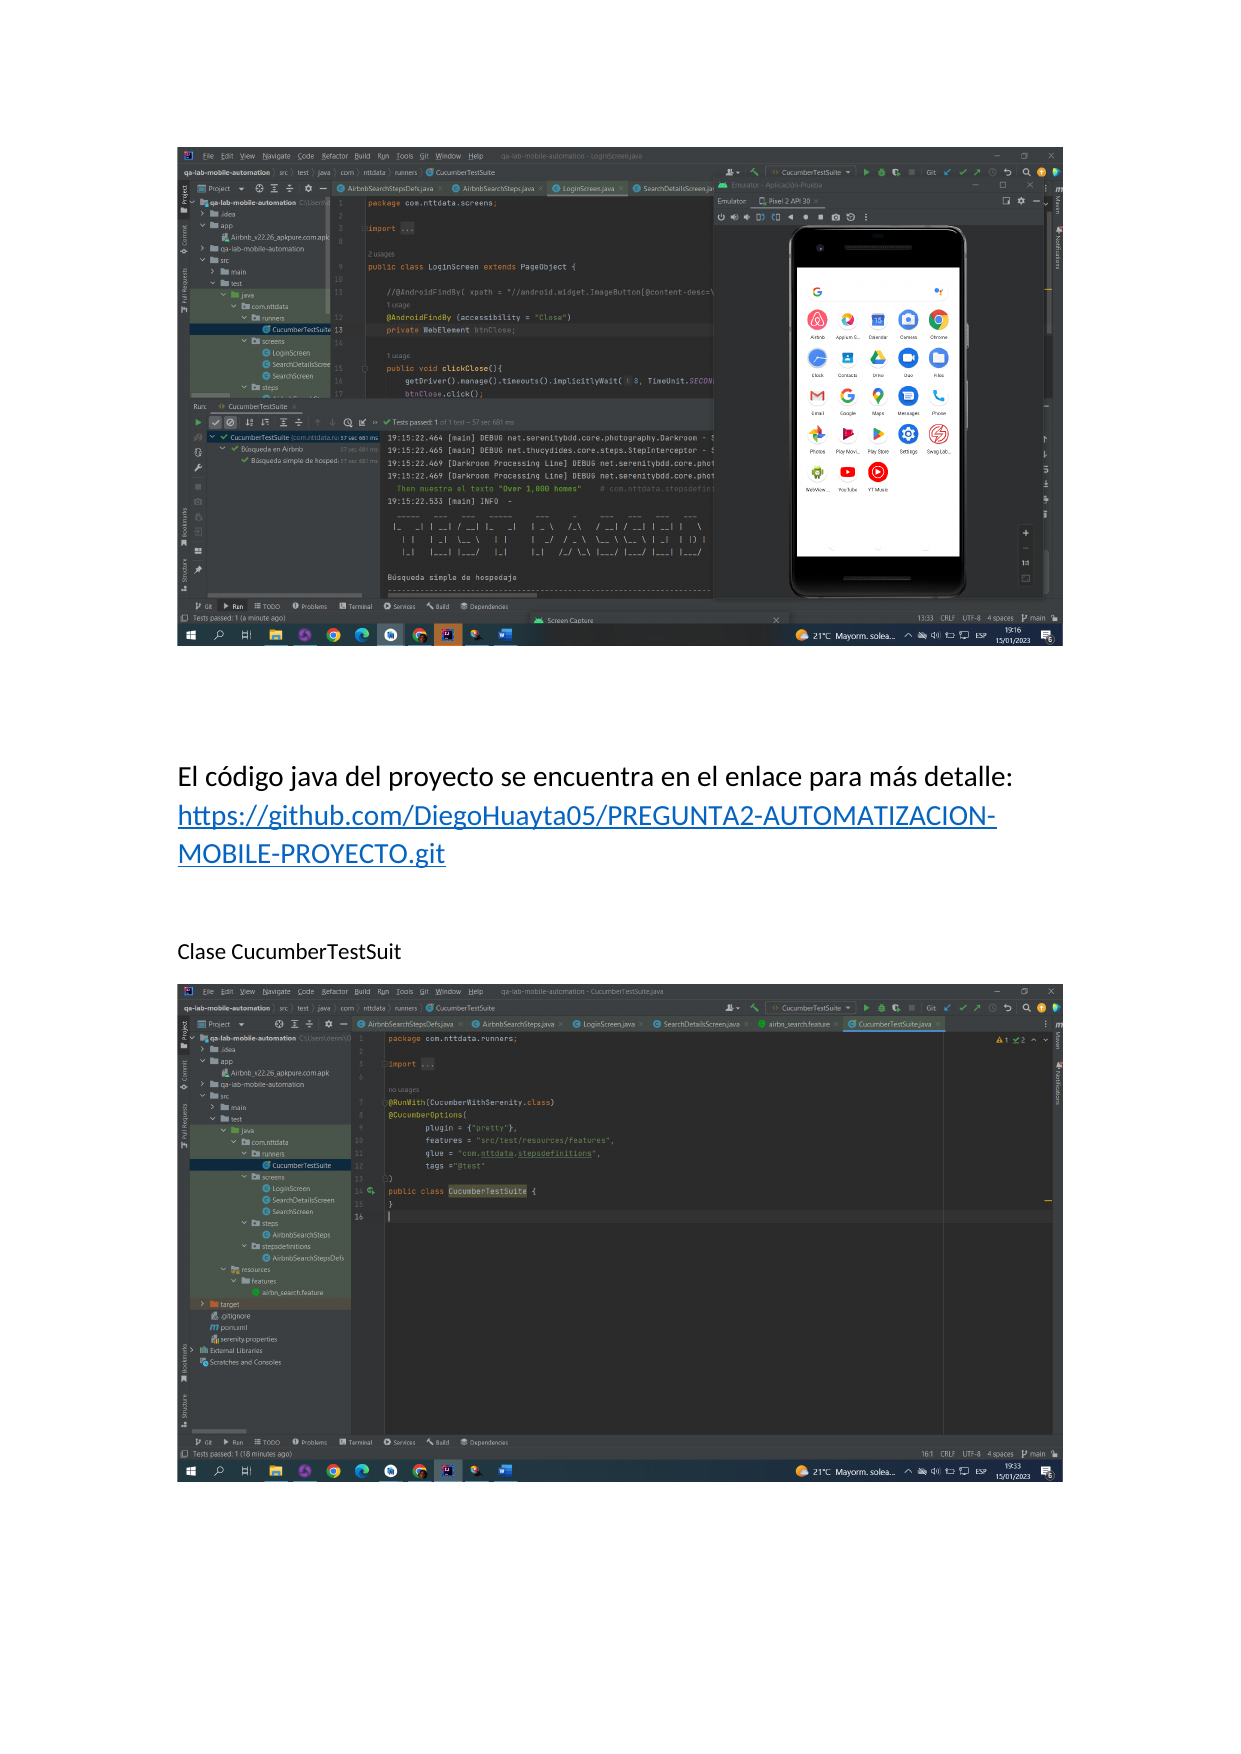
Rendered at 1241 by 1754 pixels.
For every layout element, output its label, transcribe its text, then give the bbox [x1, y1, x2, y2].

text El código java del proyecto se encuentra en el enlace para más detalle: https://github.com/DiegoHuayta05/PREGUNTA2-AUTOMATIZACION-MOBILE-PROYECTO.git [177, 758, 1063, 871]
picture [177, 984, 1063, 1482]
text Clase CucumberTestSuit [177, 937, 1063, 965]
picture [177, 147, 1063, 646]
